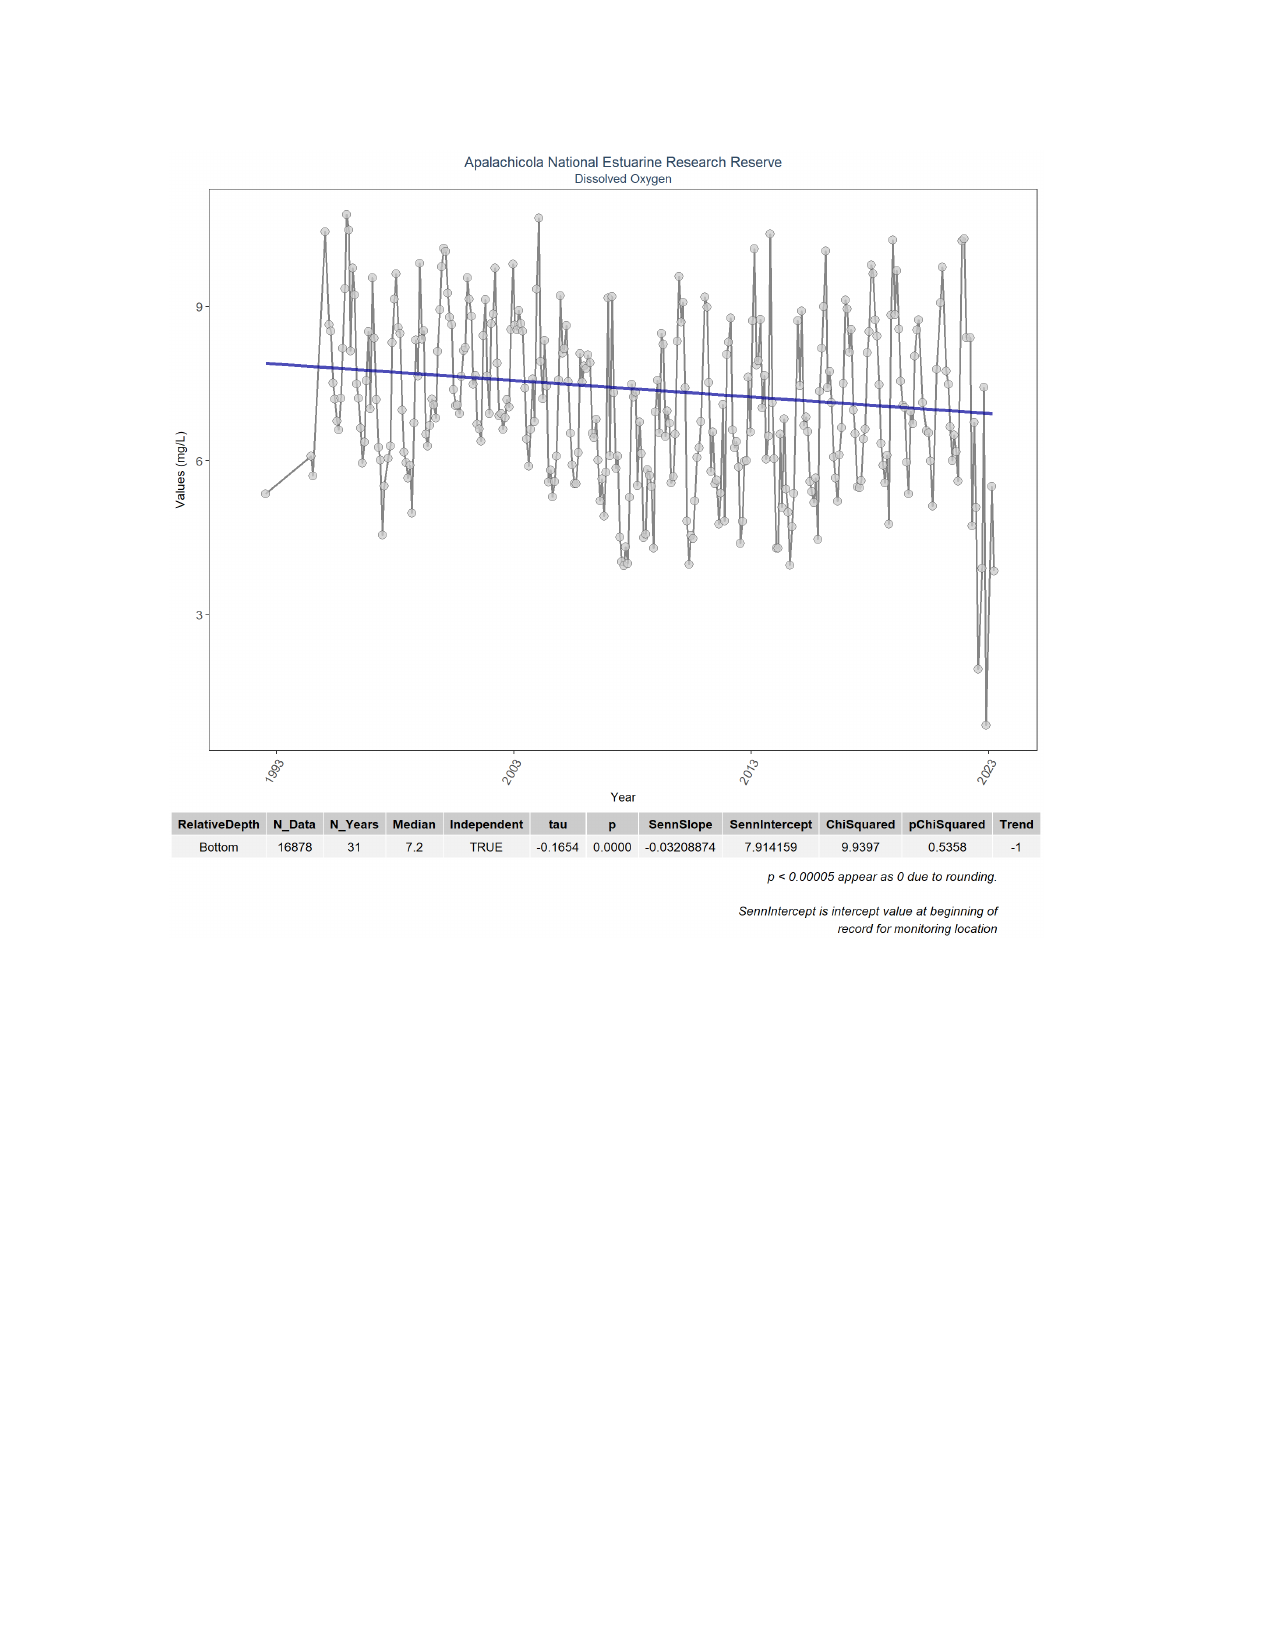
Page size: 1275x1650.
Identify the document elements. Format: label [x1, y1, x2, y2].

picture [168, 150, 1044, 938]
